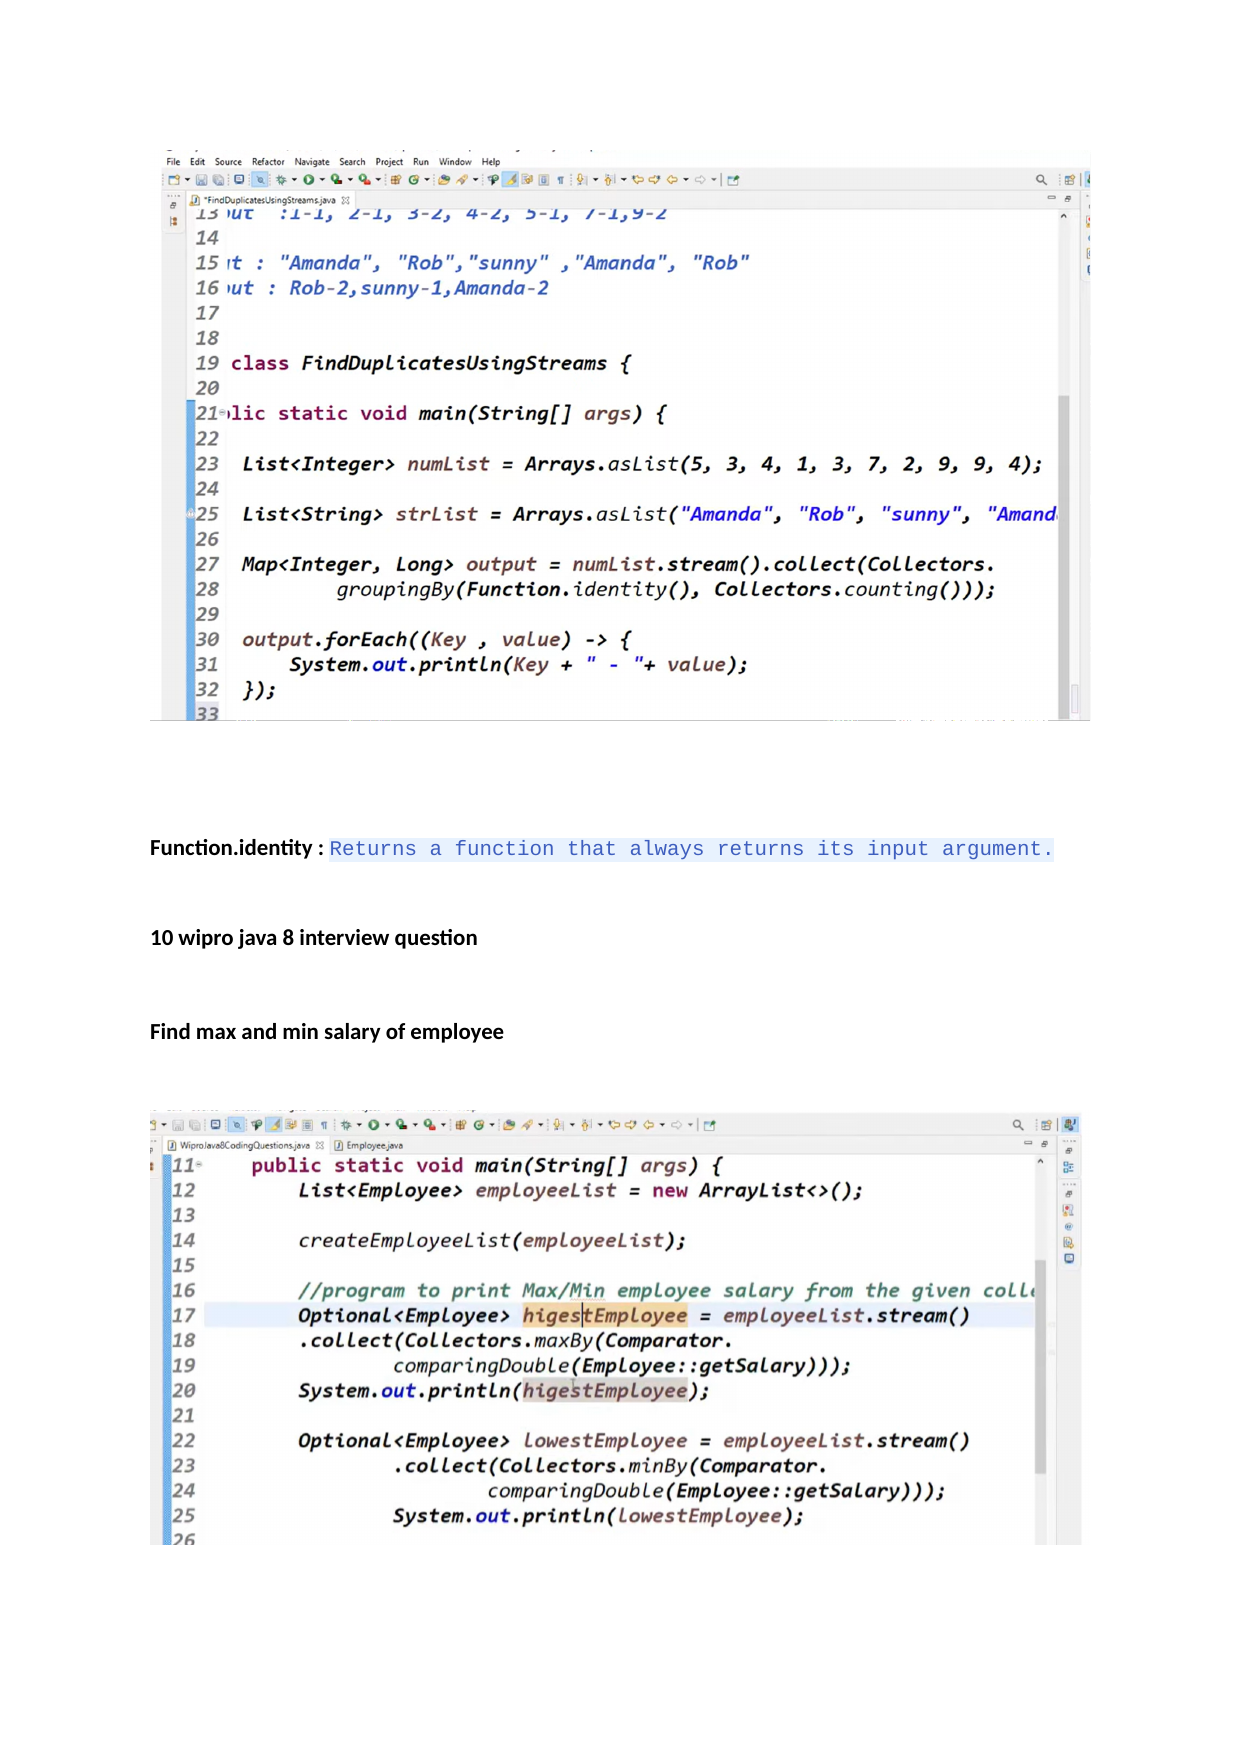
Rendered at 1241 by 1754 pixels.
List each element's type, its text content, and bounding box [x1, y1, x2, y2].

text 10 wipro java 8 interview question [150, 923, 1090, 951]
text Find max and min salary of employee [150, 1017, 1090, 1045]
picture [150, 1110, 1091, 1545]
text Function.identity : Returns a function that always returns its input argument. [150, 833, 1090, 862]
picture [150, 150, 1091, 721]
